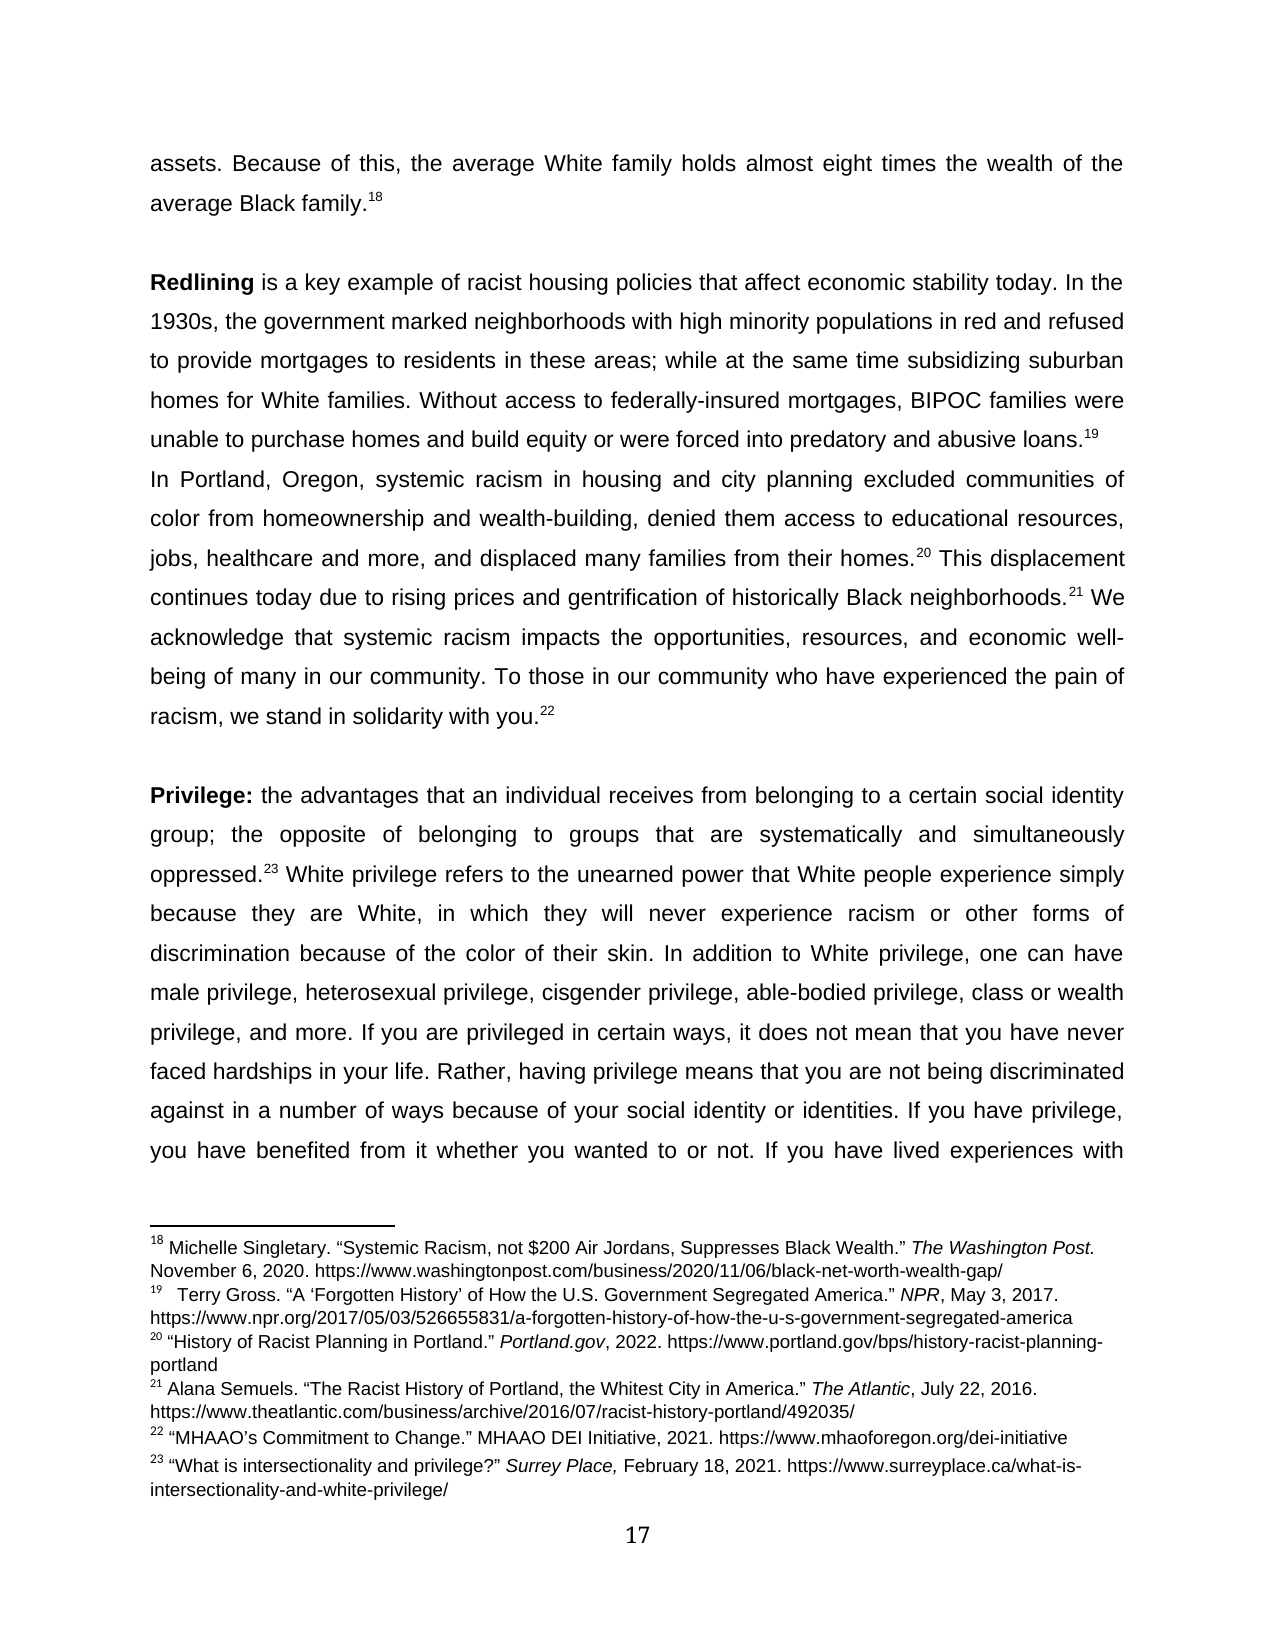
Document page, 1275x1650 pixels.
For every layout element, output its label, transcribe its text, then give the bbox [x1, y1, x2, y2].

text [150, 782, 1125, 1163]
text Redlining is a key example of racist housing policies that affect economic stability today. In the 1930s, the government marked neighborhoods with high minority populations in red and refused to provide mortgages to residents in these areas; while at the same time subsidizing suburban homes for White families. Without access to federally-insured mortgages, BIPOC families were unable to purchase homes and build equity or were forced into predatory and abusive loans. [150, 268, 1125, 453]
text In Portland, Oregon, systemic racism in housing and city planning excluded communities of color from homeownership and wealth-building, denied them access to educational resources, jobs, healthcare and more, and displaced many families from their homes. This displacement continues today due to rising prices and gentrification of historically Black neighborhoods. We acknowledge that systemic racism impacts the opportunities, resources, and economic well-being of many in our community. To those in our community who have experienced the pain of racism, we stand in solidarity with you. [150, 466, 1125, 729]
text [150, 150, 1125, 216]
